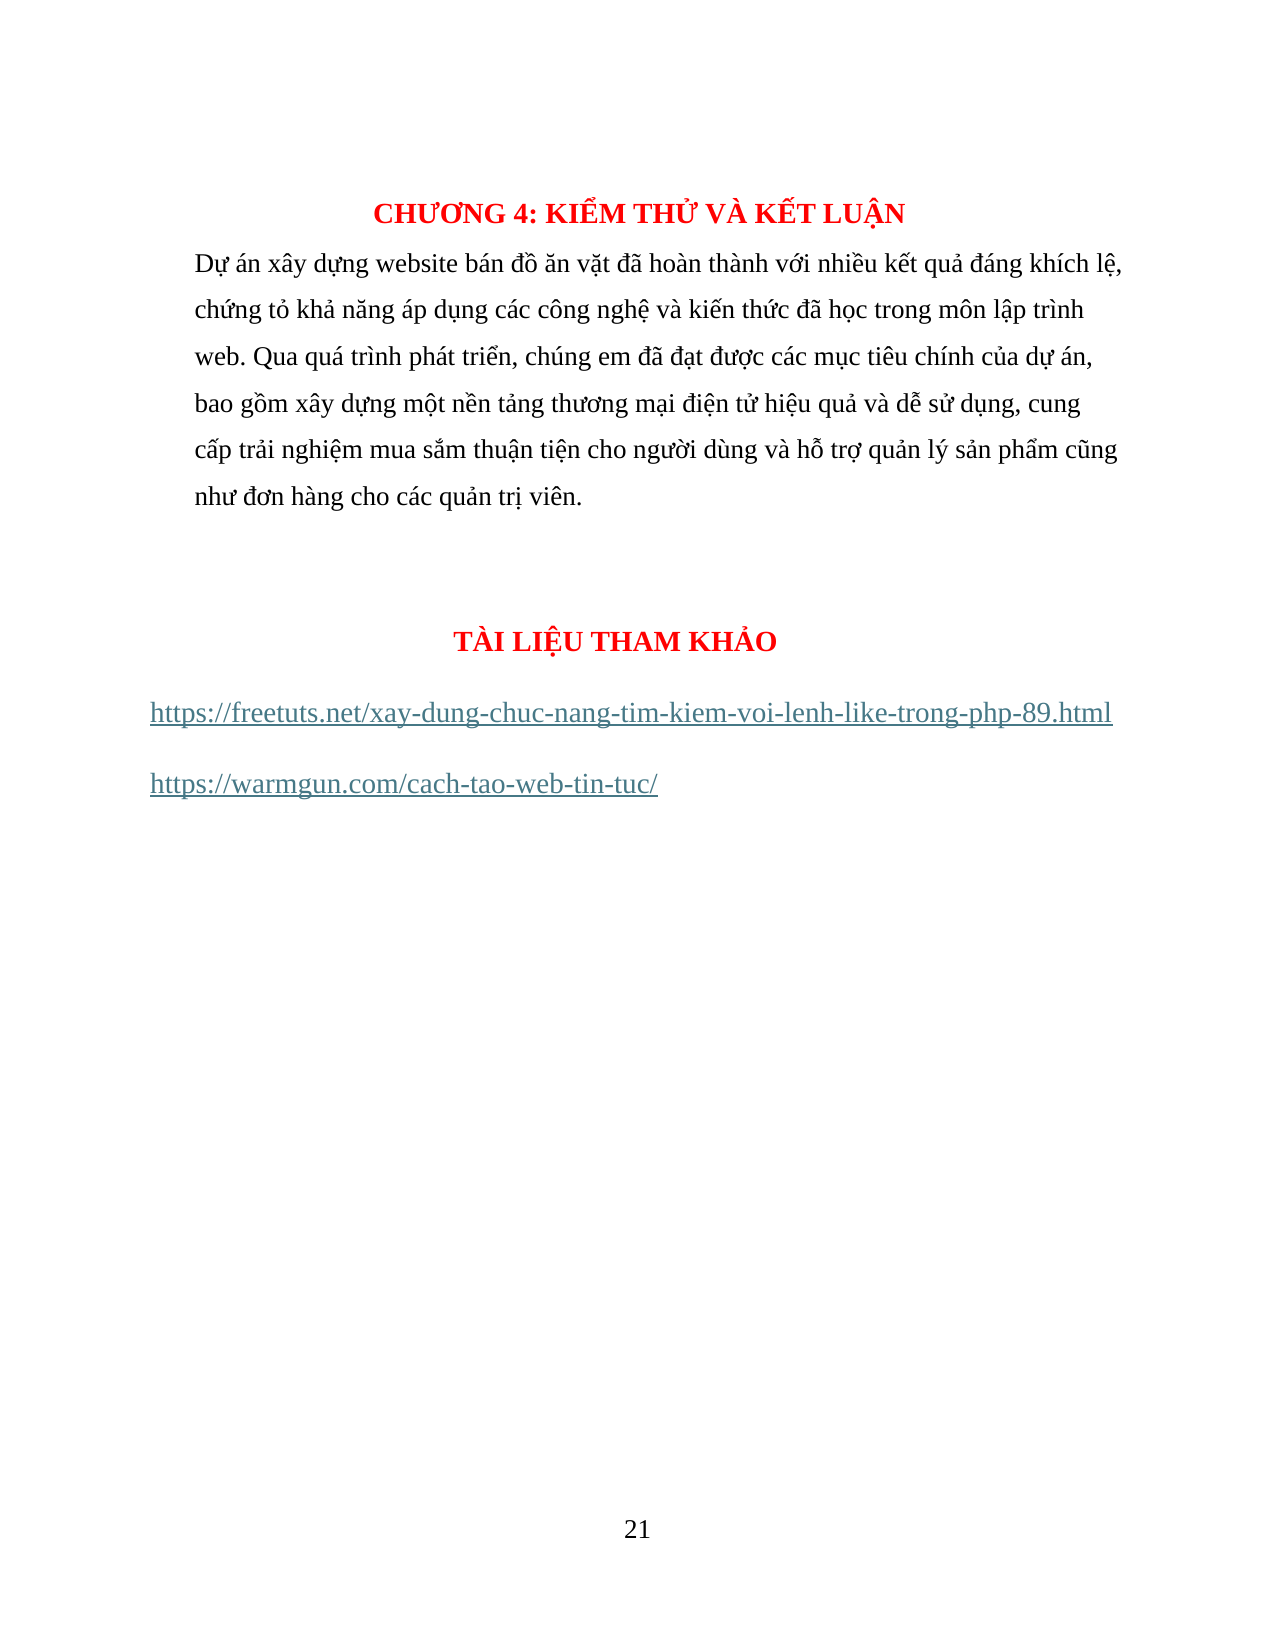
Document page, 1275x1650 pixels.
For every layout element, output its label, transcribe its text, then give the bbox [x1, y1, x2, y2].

text https://freetuts.net/xay-dung-chuc-nang-tim-kiem-voi-lenh-like-trong-php-89.html [150, 695, 1125, 729]
text https://warmgun.com/cach-tao-web-tin-tuc/ [150, 766, 1125, 800]
list TÀI LIỆU THAM KHẢO [336, 624, 1125, 657]
list CHƯƠNG 4: KIỂM THỬ VÀ KẾT LUẬN [336, 197, 1125, 230]
list Dự án xây dựng website bán đồ ăn vặt đã hoàn thành với nhiều kết quả đáng khích lệ, chứng tỏ khả năng áp dụng các công nghệ và kiến thức đã học trong môn lập trình web. Qua quá trình phát triển, chúng em đã đạt được các mục tiêu chính của dự án, bao gồm xây dựng một nền tảng thương mại điện tử hiệu quả và dễ sử dụng, cung cấp trải nghiệm mua sắm thuận tiện cho người dùng và hỗ trợ quản lý sản phẩm cũng như đơn hàng cho các quản trị viên. [194, 247, 1125, 511]
